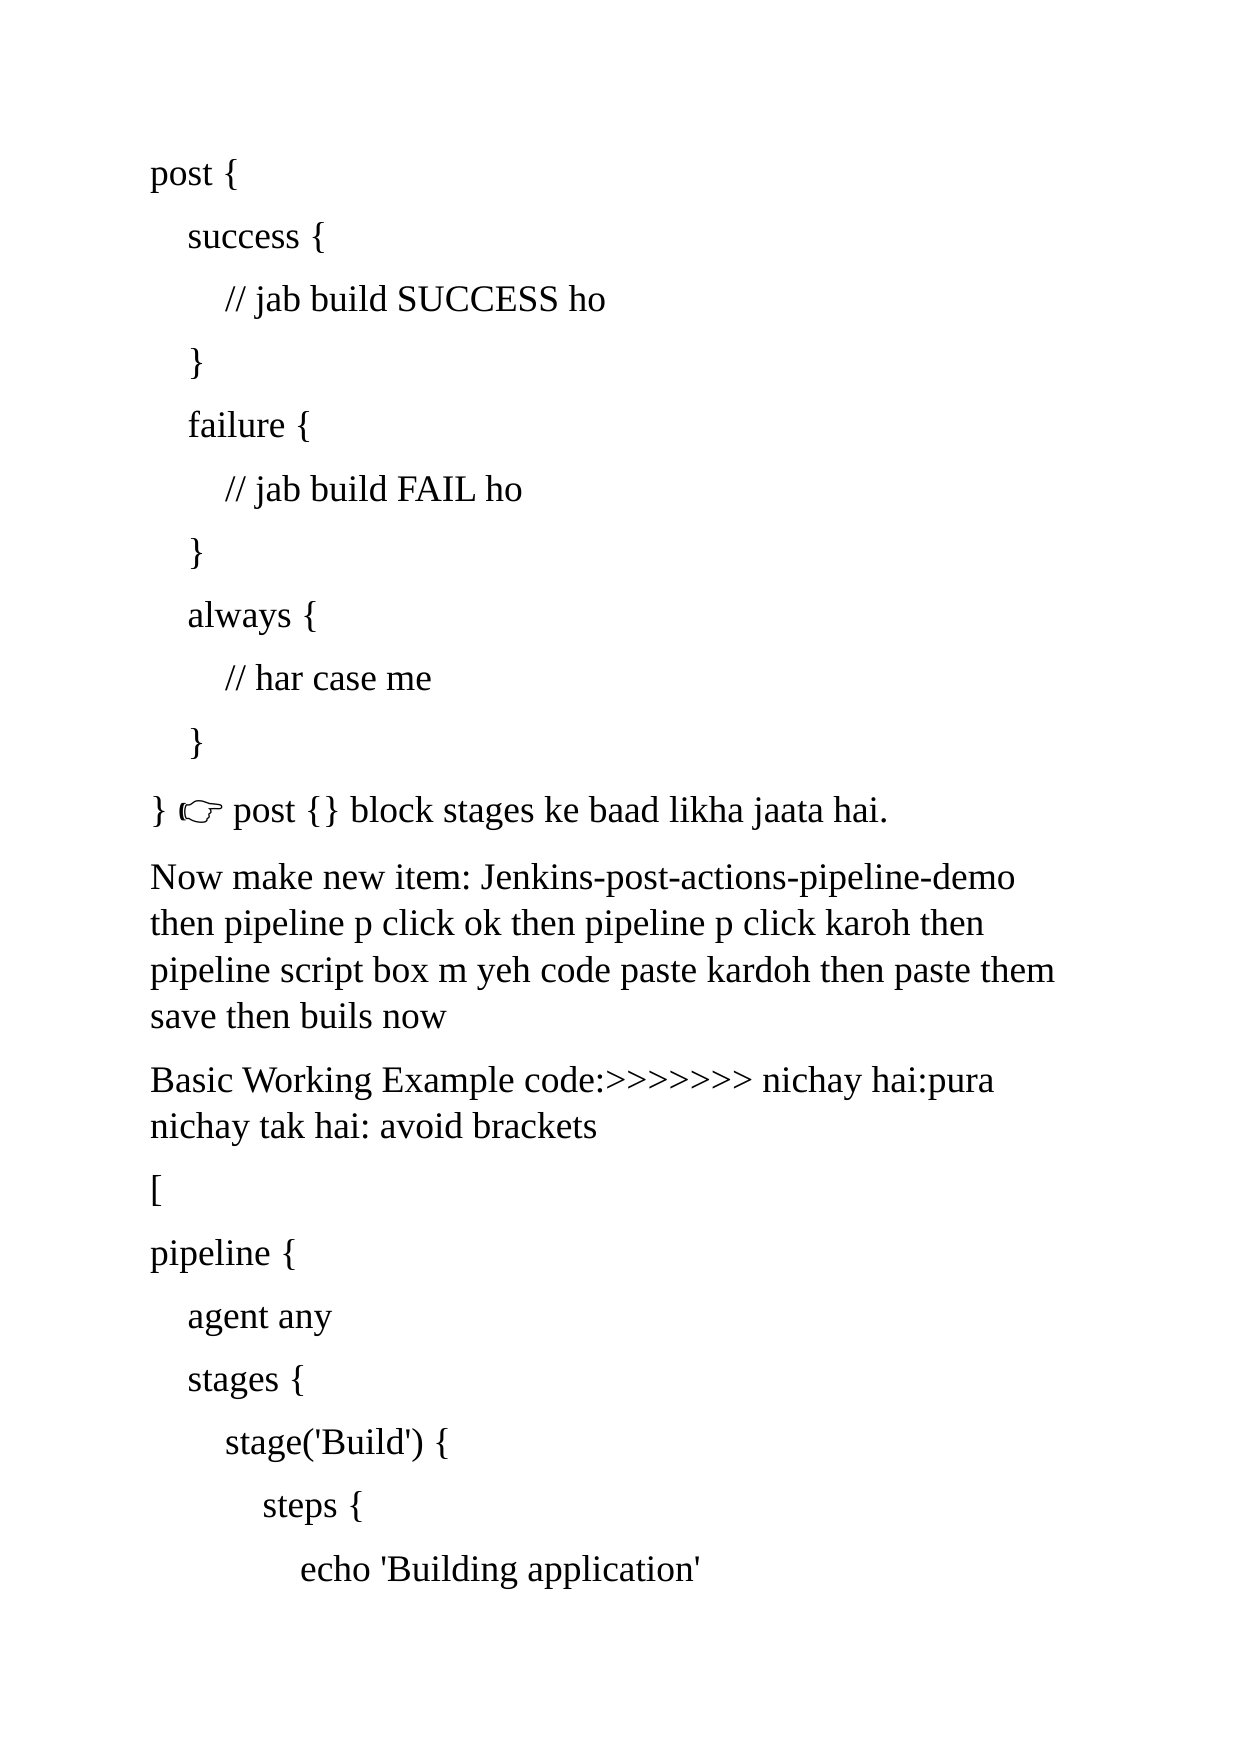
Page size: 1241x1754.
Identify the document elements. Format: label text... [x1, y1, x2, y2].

text Basic Working Example code:>>>>>>> nichay hai:pura nichay tak hai: avoid brackets [150, 1057, 1090, 1147]
text always { [150, 593, 1090, 636]
text // har case me [150, 656, 1090, 699]
text steps { [150, 1483, 1090, 1526]
text // jab build SUCCESS ho [150, 276, 1090, 319]
text // jab build FAIL ho [150, 466, 1090, 509]
text [ [150, 1167, 1090, 1210]
text agent any [150, 1293, 1090, 1336]
text } [150, 529, 1090, 572]
text } [150, 340, 1090, 383]
text failure { [150, 403, 1090, 446]
text echo 'Building application' [150, 1546, 1090, 1589]
text } 👉 post {} block stages ke baad likha jaata hai. [150, 782, 1090, 833]
text stage('Build') { [150, 1420, 1090, 1463]
text stages { [150, 1356, 1090, 1399]
text post { [150, 150, 1090, 193]
text Now make new item: Jenkins-post-actions-pipeline-demo then pipeline p click ok then pipeline p click karoh then pipeline script box m yeh code paste kardoh then paste them save then buils now [150, 854, 1090, 1037]
text } [150, 719, 1090, 762]
text pipeline { [150, 1230, 1090, 1273]
text success { [150, 213, 1090, 256]
